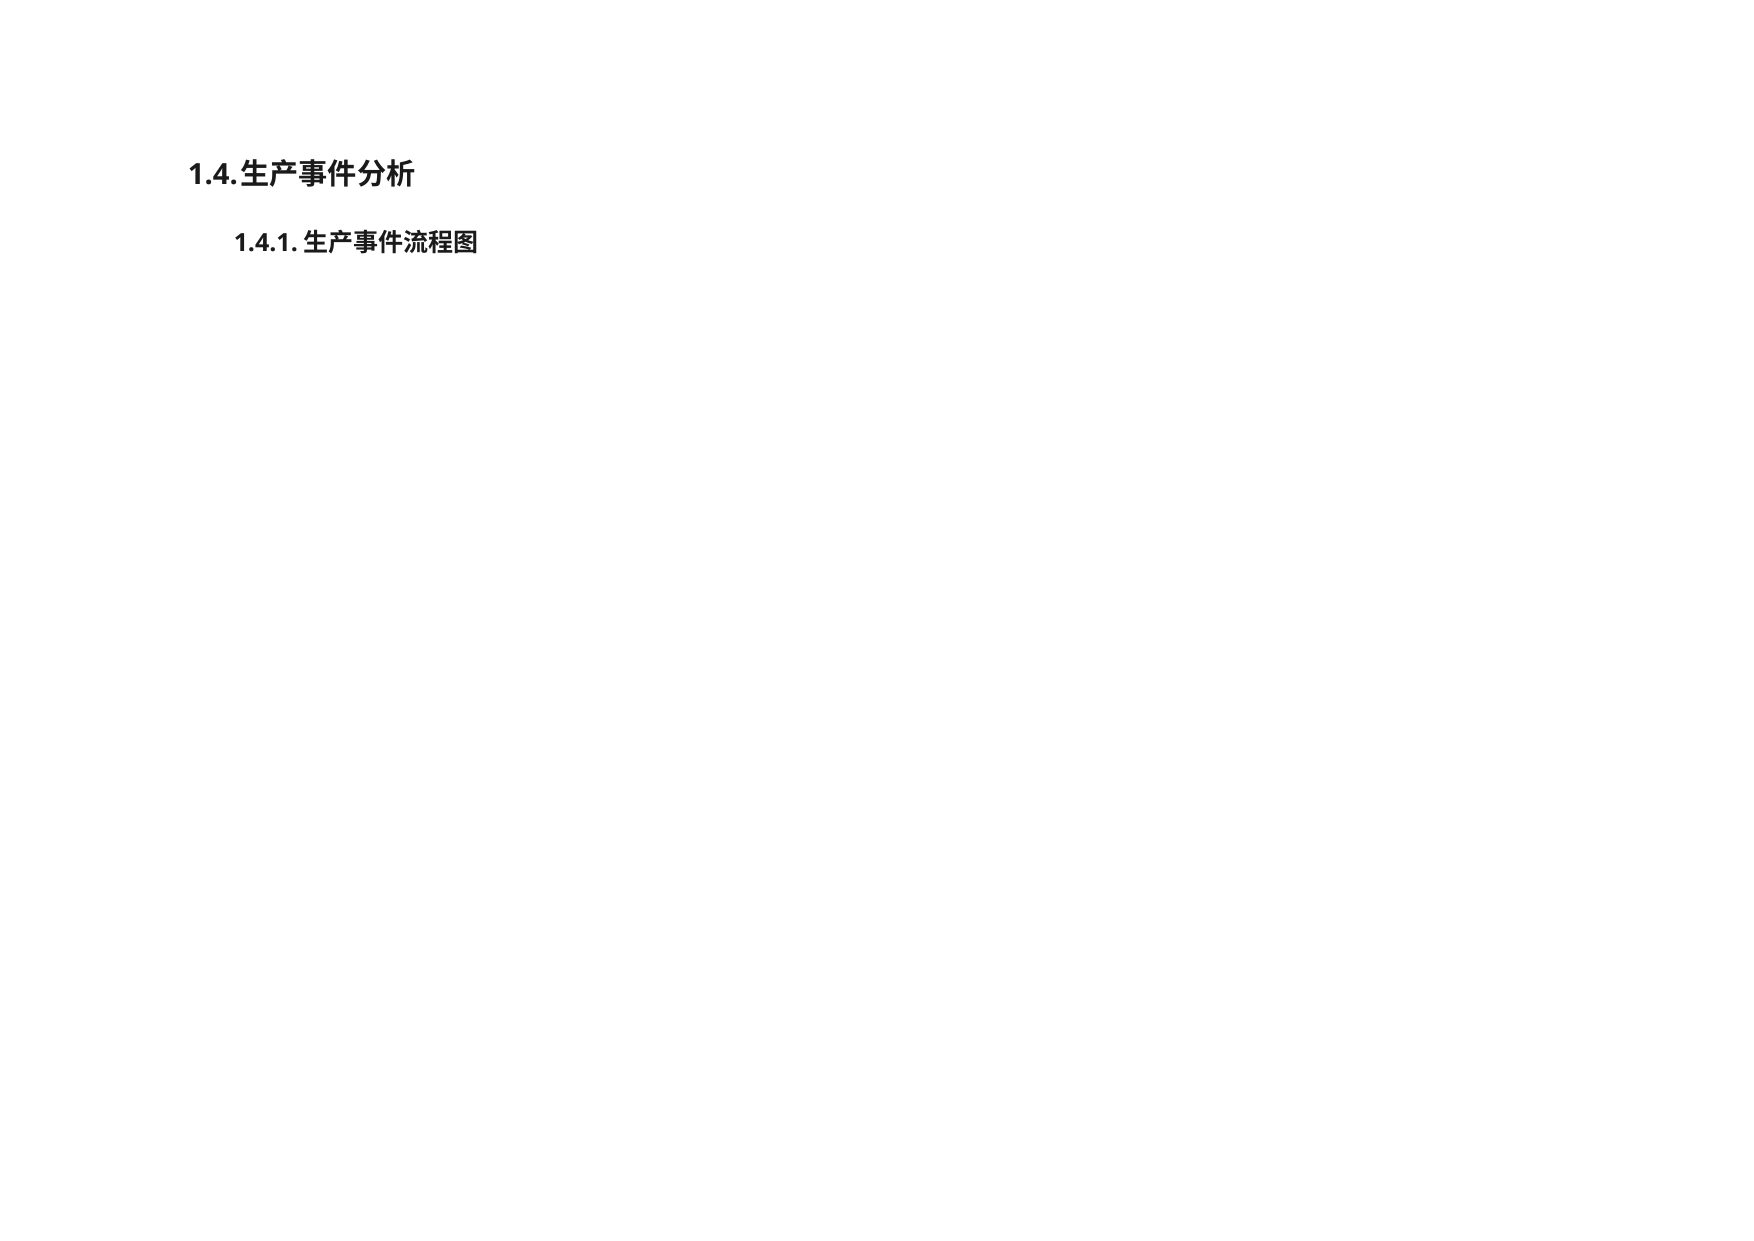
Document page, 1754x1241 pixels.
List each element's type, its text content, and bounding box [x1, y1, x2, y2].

subtitle 生产事件流程图 [233, 222, 1612, 258]
subtitle 生产事件分析 [188, 150, 1612, 193]
